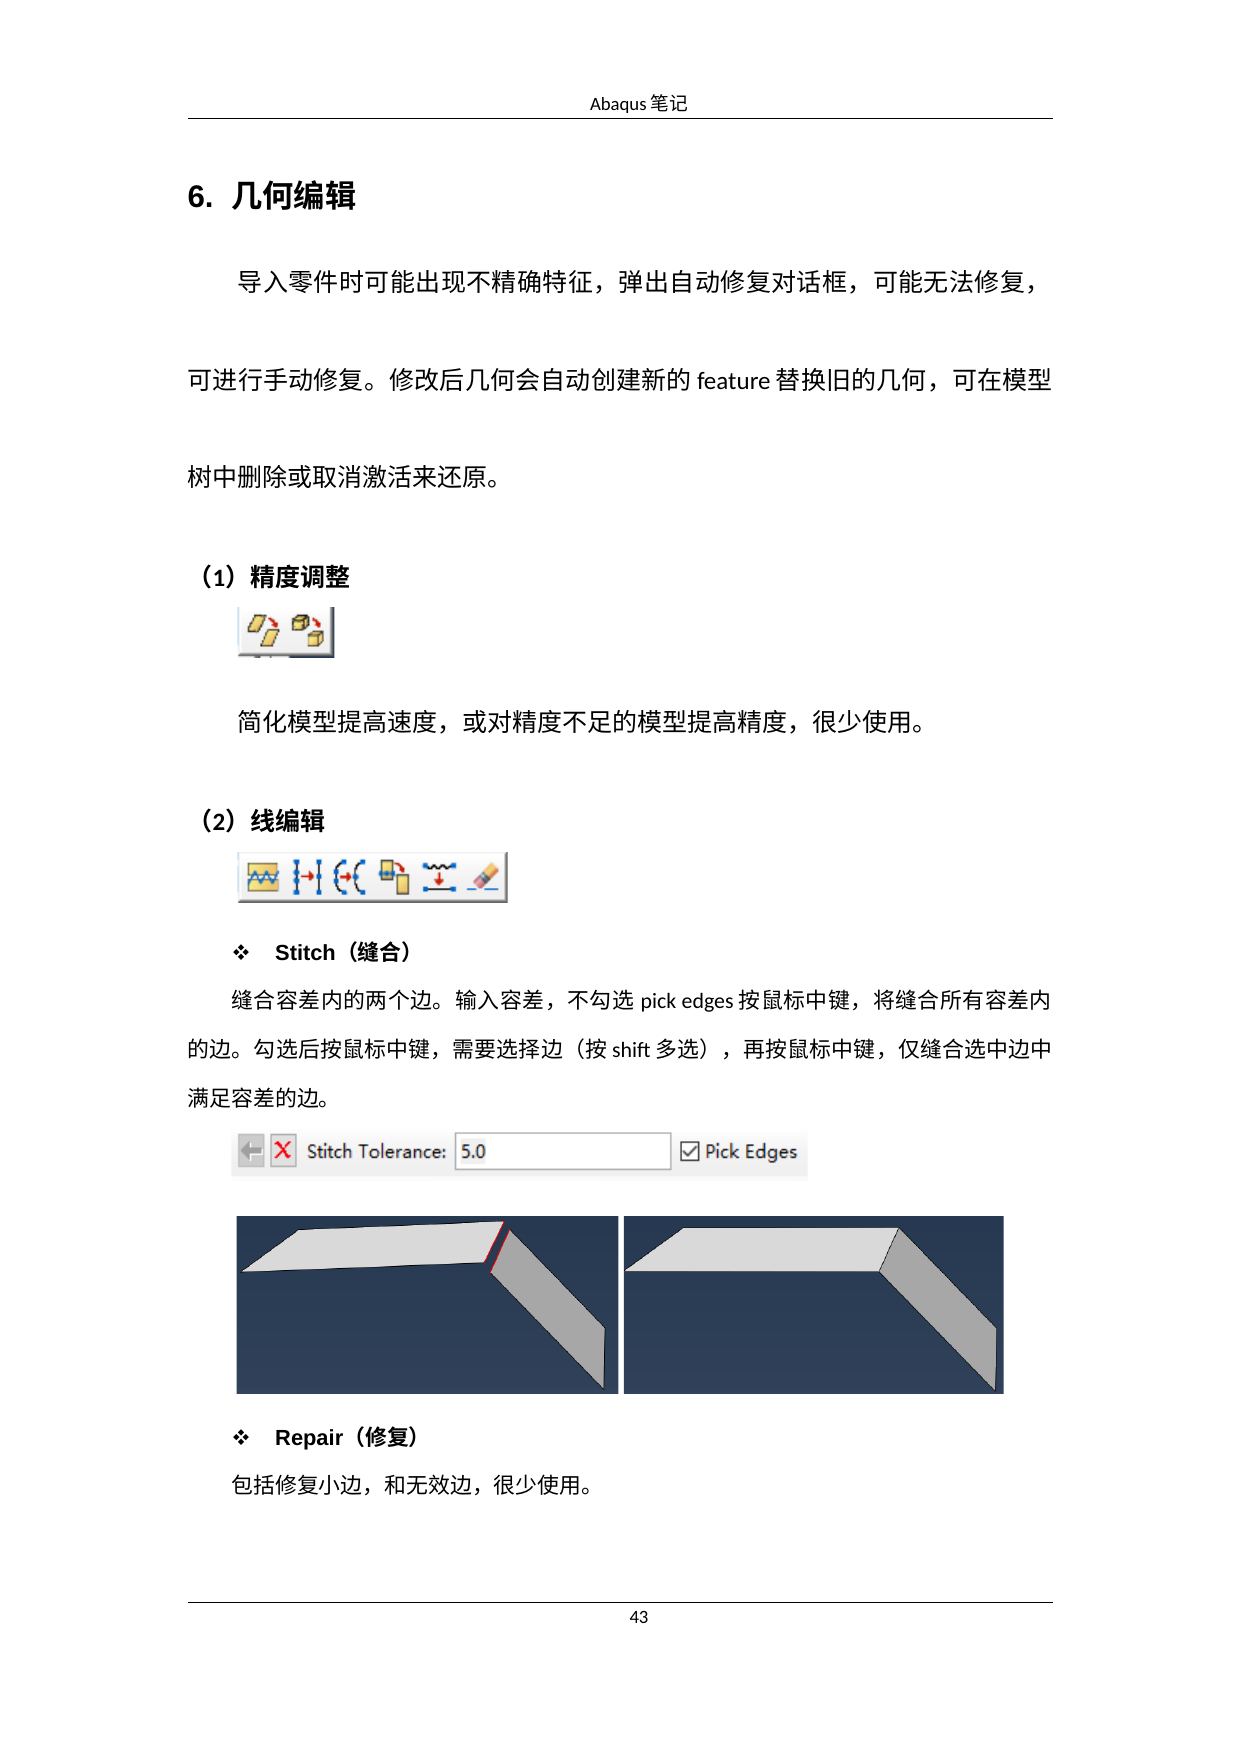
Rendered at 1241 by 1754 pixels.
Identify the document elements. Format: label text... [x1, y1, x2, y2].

picture [237, 852, 508, 903]
picture [237, 607, 335, 658]
subtitle Stitch（缝合） [231, 935, 1053, 967]
subtitle 精度调整 [187, 543, 1053, 608]
picture [231, 1128, 808, 1181]
text 导入零件时可能出现不精确特征，弹出自动修复对话框，可能无法修复，可进行手动修复。修改后几何会自动创建新的feature替换旧的几何，可在模型树中删除或取消激活来还原。 [187, 248, 1053, 508]
subtitle Repair（修复） [231, 1419, 1053, 1452]
text 包括修复小边，和无效边，很少使用。 [187, 1468, 1053, 1500]
text 简化模型提高速度，或对精度不足的模型提高精度，很少使用。 [187, 688, 1053, 753]
picture [236, 1216, 619, 1394]
subtitle 几何编辑 [187, 161, 1053, 226]
subtitle 线编辑 [187, 787, 1053, 852]
picture [623, 1216, 1004, 1394]
text 缝合容差内的两个边。输入容差，不勾选pick edges按鼠标中键，将缝合所有容差内的边。勾选后按鼠标中键，需要选择边（按shift多选），再按鼠标中键，仅缝合选中边中满足容差的边。 [187, 983, 1053, 1113]
